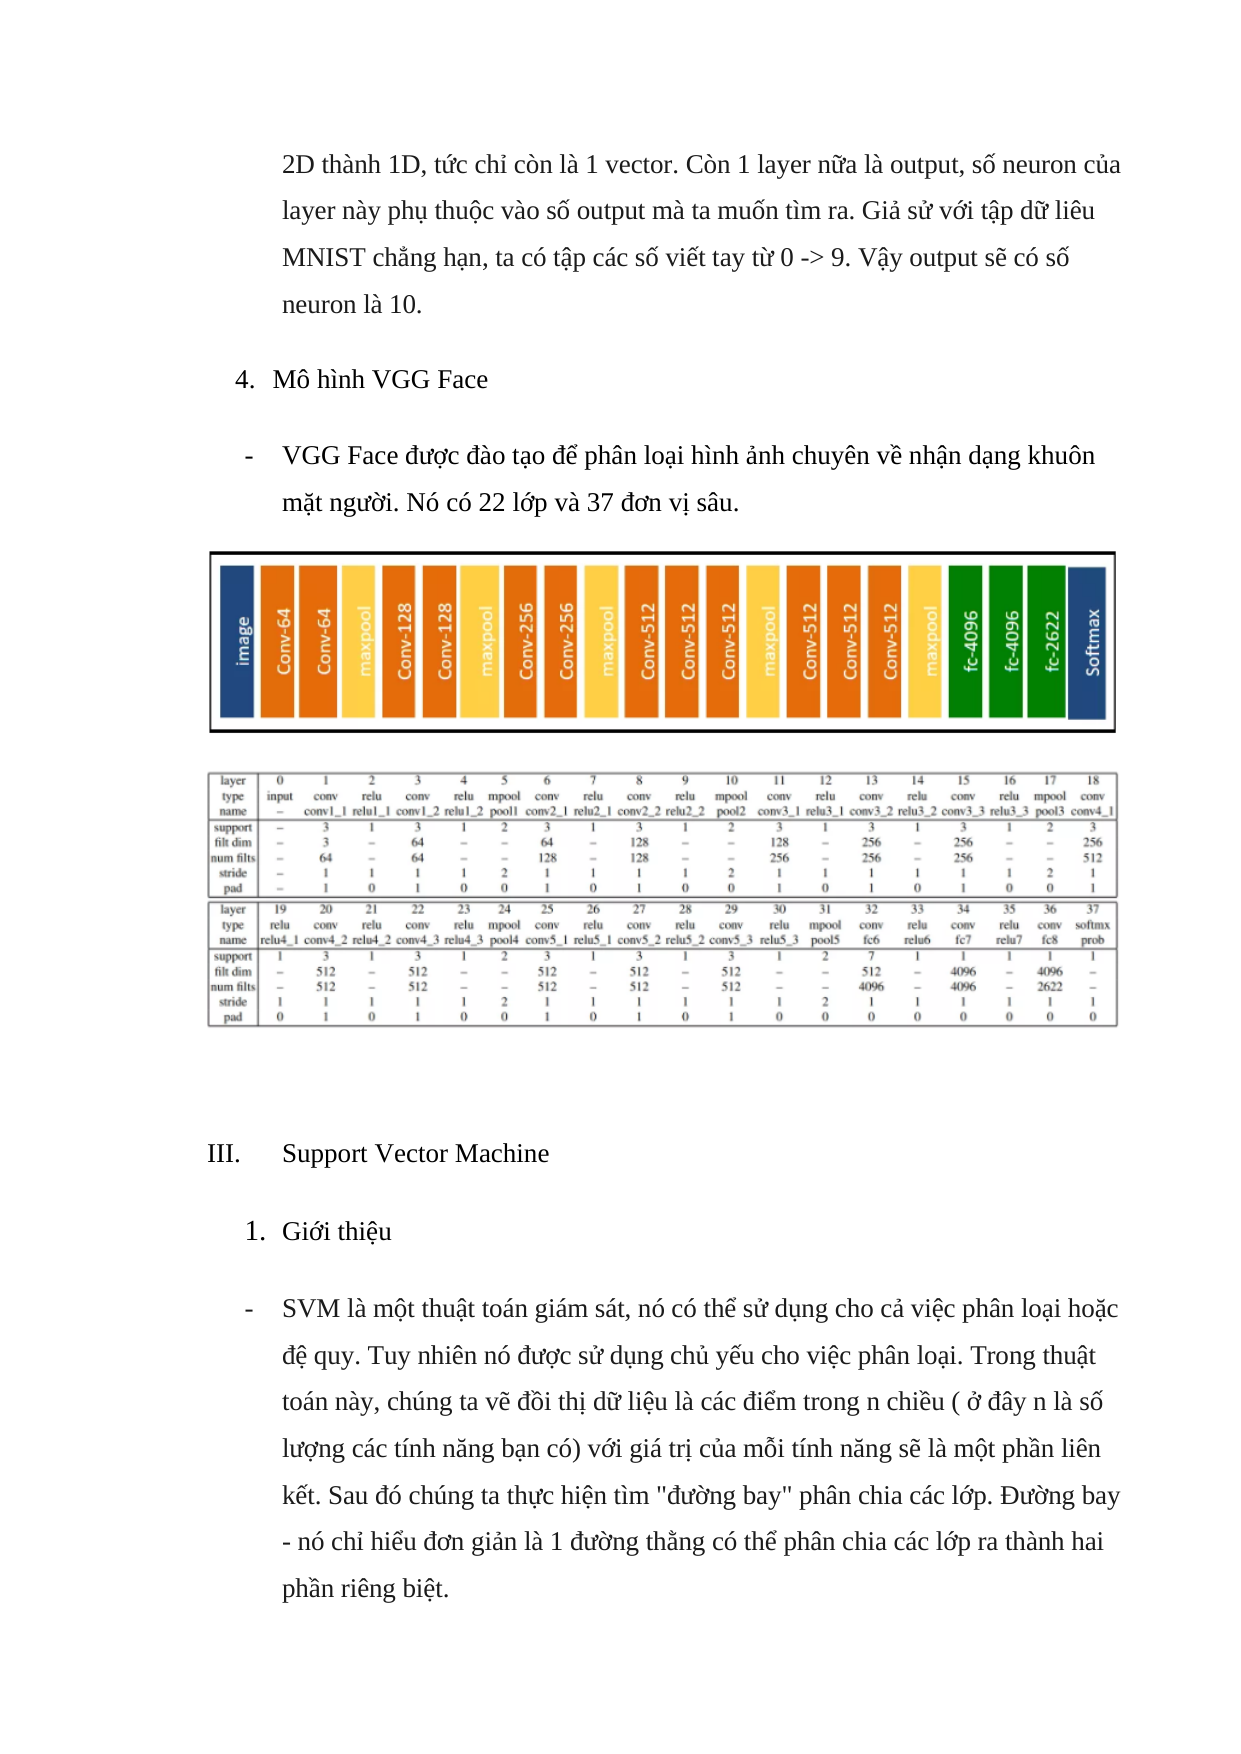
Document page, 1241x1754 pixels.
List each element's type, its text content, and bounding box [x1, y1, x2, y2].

list Support Vector Machine [207, 1137, 1122, 1168]
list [244, 148, 1122, 319]
picture [206, 769, 1123, 1031]
list Mô hình VGG Face [235, 363, 1122, 395]
list VGG Face được đào tạo để phân loại hình ảnh chuyên về nhận dạng khuôn mặt người. Nó có 22 lớp và 37 đơn vị sâu. [244, 439, 1122, 517]
picture [206, 549, 1123, 739]
list SVM là một thuật toán giám sát, nó có thể sử dụng cho cả việc phân loại hoặc đệ quy. Tuy nhiên nó được sử dụng chủ yếu cho việc phân loại. Trong thuật toán này, chúng ta vẽ đồi thị dữ liệu là các điểm trong n chiều ( ở đây n là số lượng các tính năng bạn có) với giá trị của mỗi tính năng sẽ là một phần liên kết. Sau đó chúng ta thực hiện tìm "đường bay" phân chia các lớp. Đường bay - nó chỉ hiểu đơn giản là 1 đường thằng có thể phân chia các lớp ra thành hai phần riêng biệt. [244, 1292, 1122, 1603]
list Giới thiệu [244, 1213, 1122, 1246]
